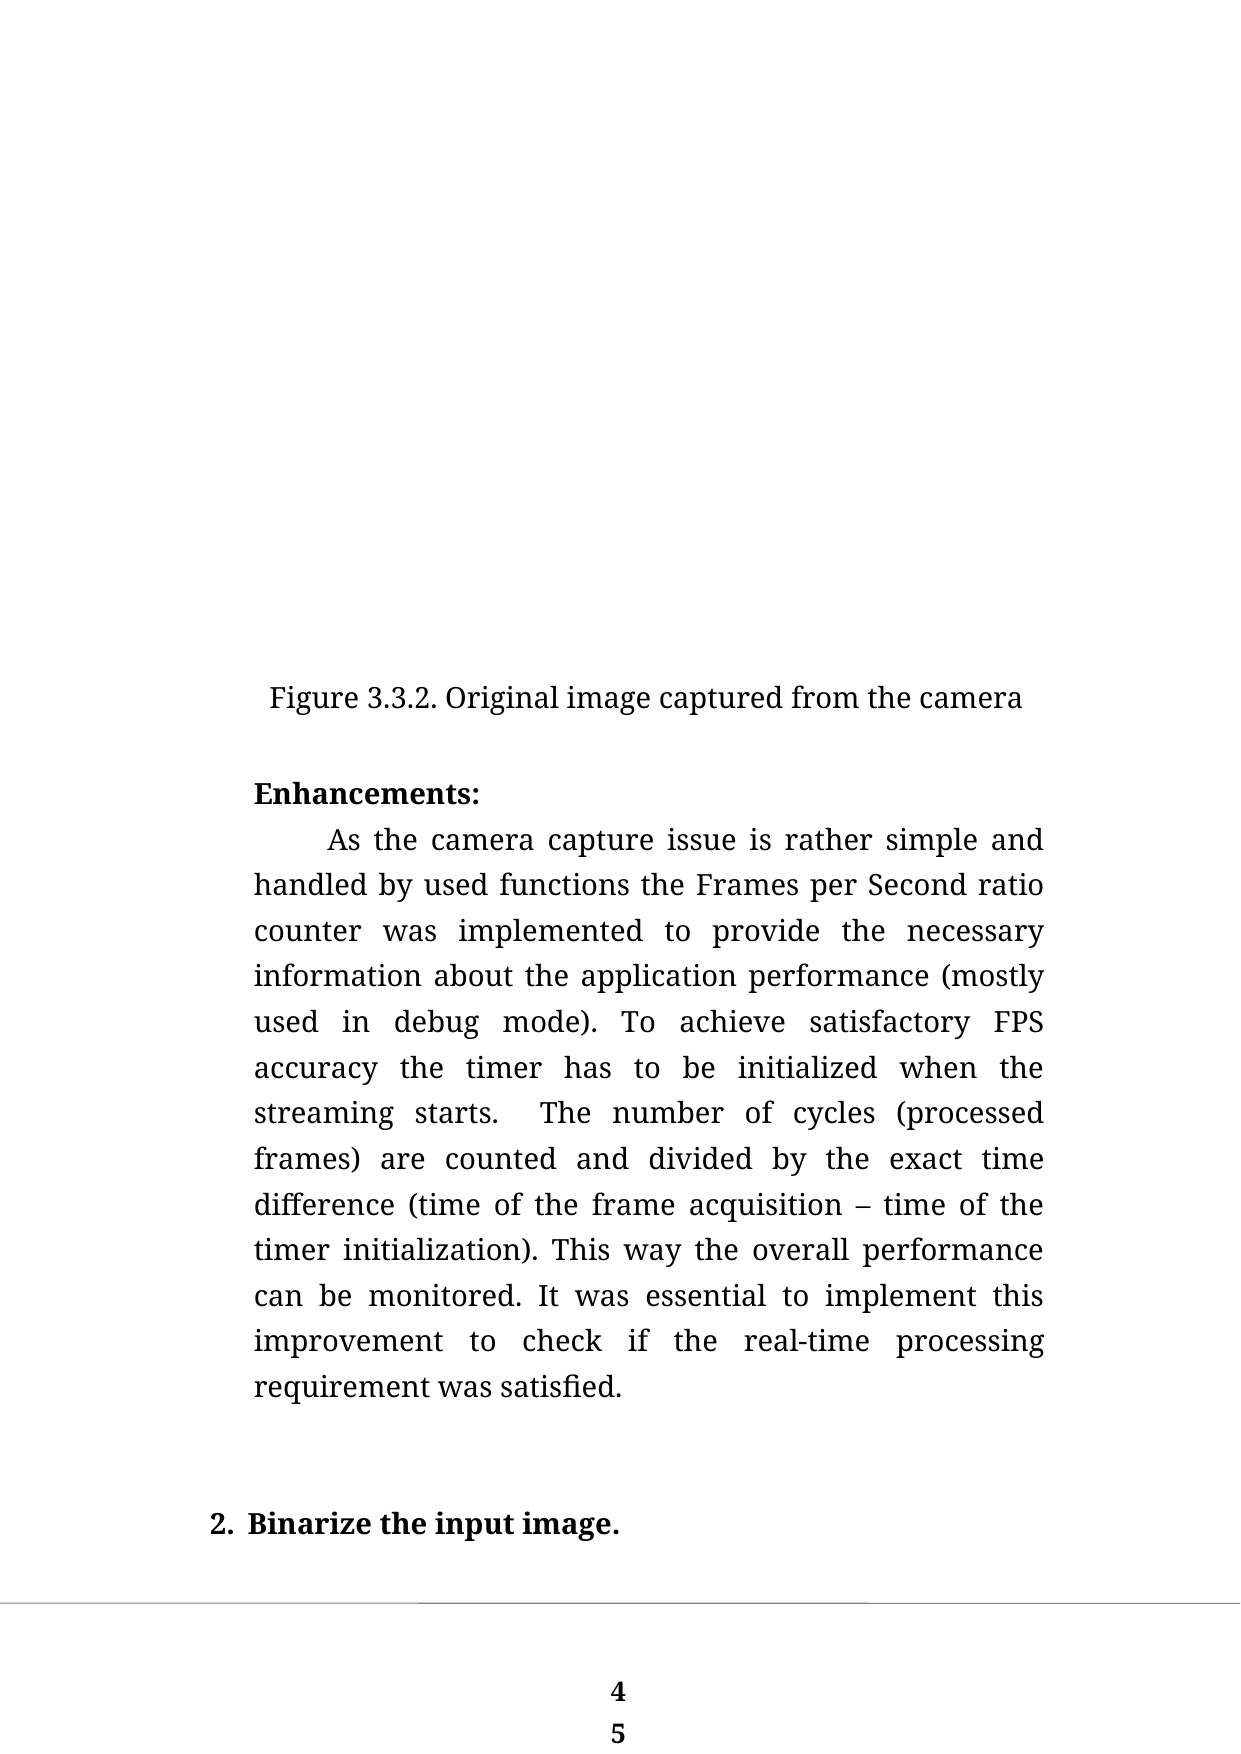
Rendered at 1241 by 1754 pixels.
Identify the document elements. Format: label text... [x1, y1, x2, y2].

list Enhancements: [253, 773, 1045, 813]
list As the camera capture issue is rather simple and handled by used functions the Frames per Second ratio counter was implemented to provide the necessary information about the application performance (mostly used in debug mode). To achieve satisfactory FPS accuracy the timer has to be initialized when the streaming starts. The number of cycles (processed frames) are counted and divided by the exact time difference (time of the frame acquisition – time of the timer initialization). This way the overall performance can be monitored. It was essential to implement this improvement to check if the real-time processing requirement was satisfied. [253, 819, 1045, 1406]
list Binarize the input image. [210, 1503, 1045, 1543]
